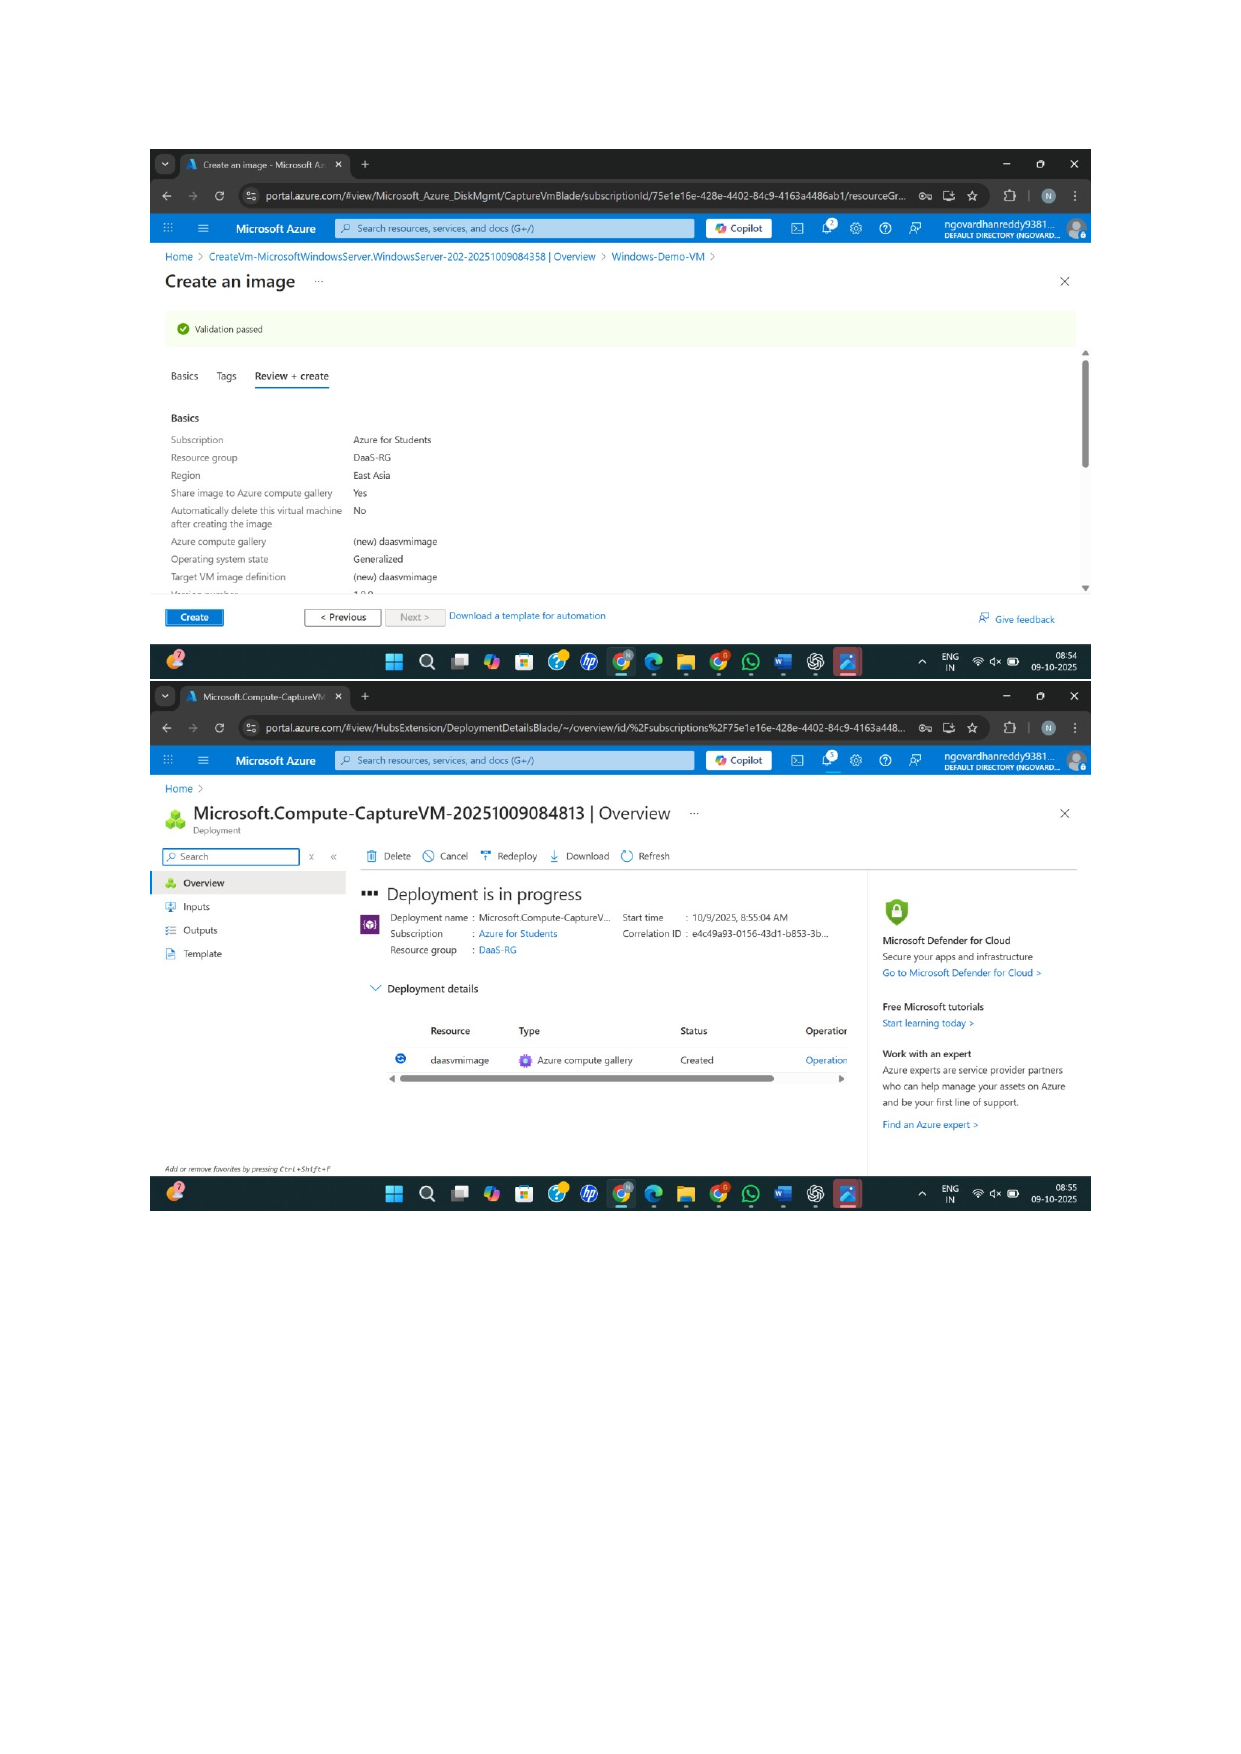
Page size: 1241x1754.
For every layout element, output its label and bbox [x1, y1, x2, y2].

picture [150, 149, 1091, 679]
picture [150, 681, 1091, 1211]
